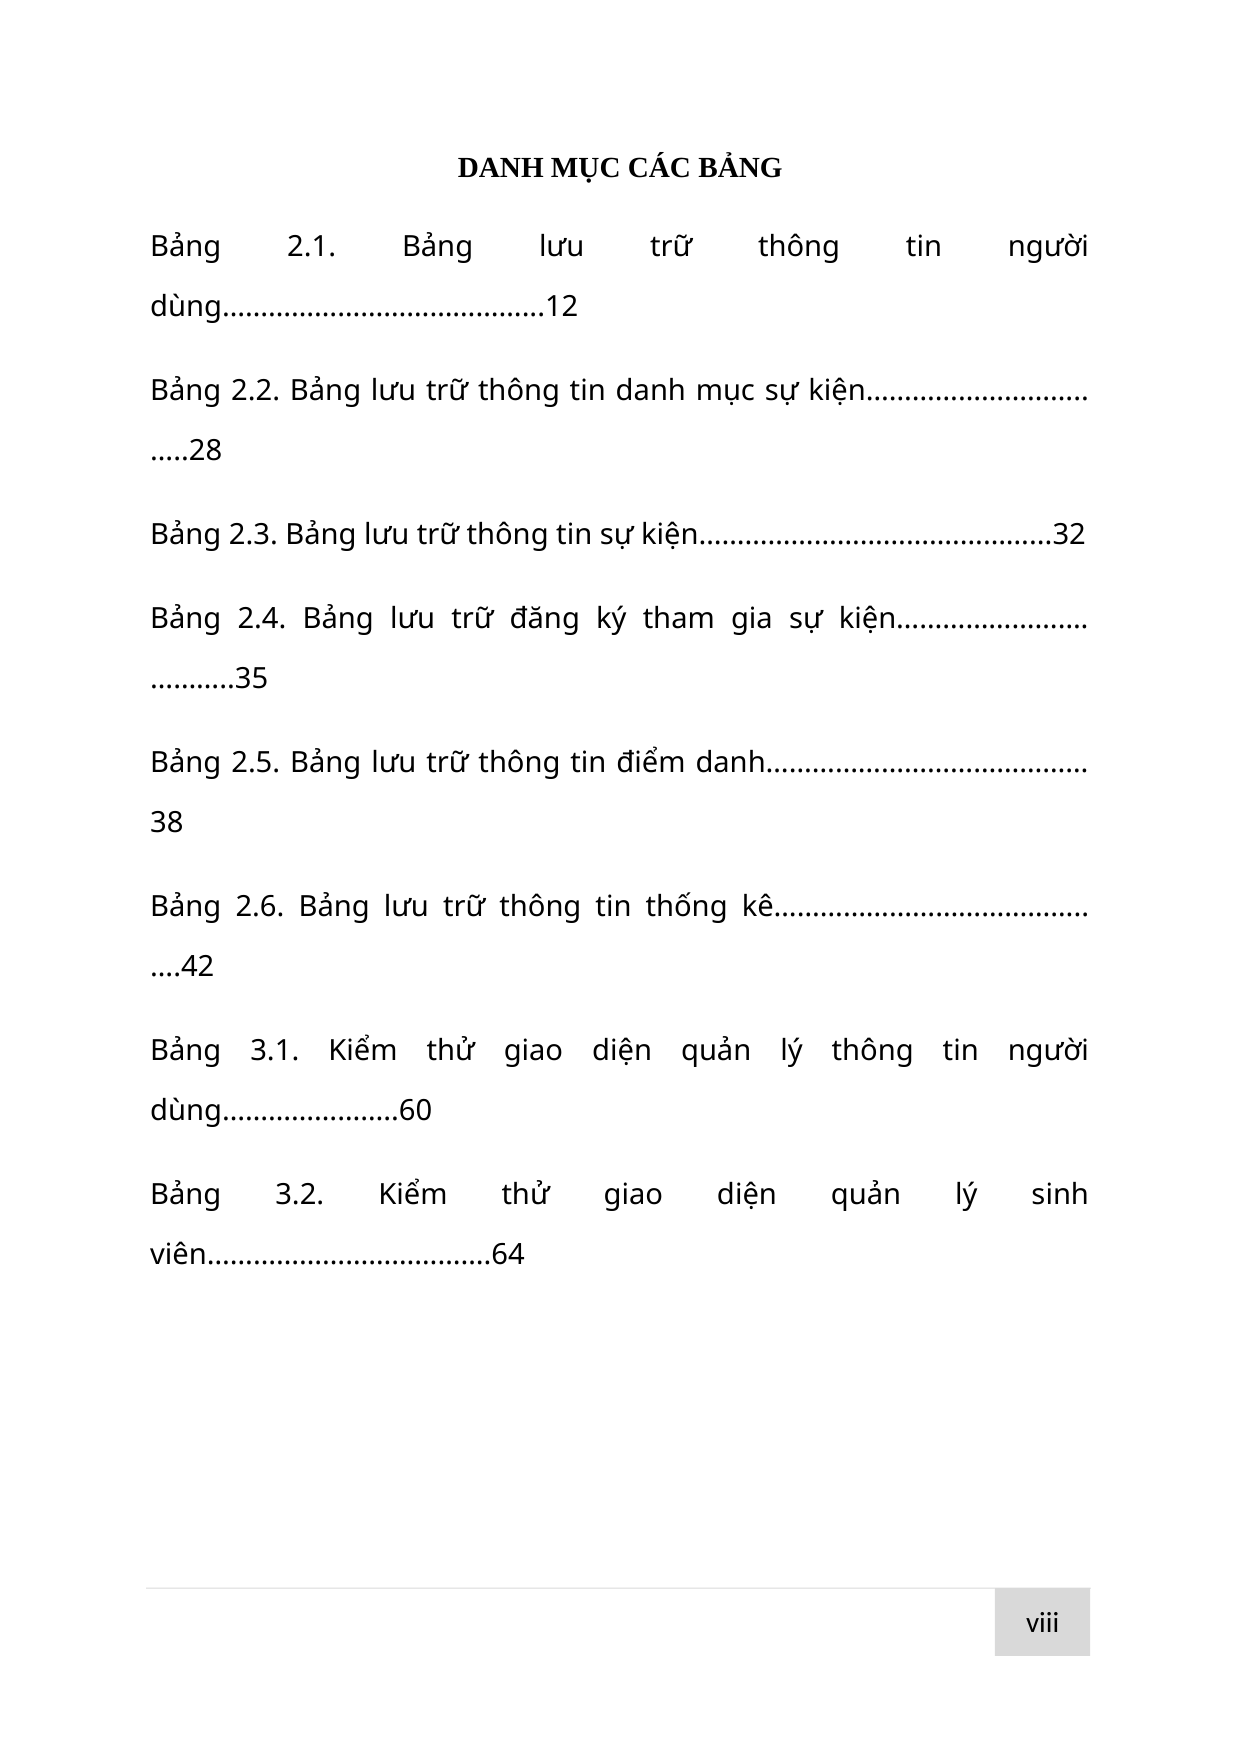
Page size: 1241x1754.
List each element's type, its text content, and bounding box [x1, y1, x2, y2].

text Bảng 3.2. Kiểm thử giao diện quản lý sinh viên……………………………….64 [150, 1173, 1090, 1273]
text Bảng 3.1. Kiểm thử giao diện quản lý thông tin người dùng…………………..60 [150, 1029, 1090, 1129]
text Bảng 2.5. Bảng lưu trữ thông tin điểm danh……………………………………38 [150, 742, 1090, 841]
text Bảng 2.4. Bảng lưu trữ đăng ký tham gia sự kiện…………………….………..35 [150, 598, 1090, 697]
text Bảng 2.3. Bảng lưu trữ thông tin sự kiện…………………………….………...32 [150, 513, 1090, 553]
text DANH MỤC CÁC BẢNG [150, 150, 1090, 183]
text Bảng 2.1. Bảng lưu trữ thông tin người dùng…………………………………...12 [150, 225, 1090, 324]
text Bảng 2.2. Bảng lưu trữ thông tin danh mục sự kiện………………………..…..28 [150, 369, 1090, 468]
text Bảng 2.6. Bảng lưu trữ thông tin thống kê…………………………………..….42 [150, 886, 1090, 985]
